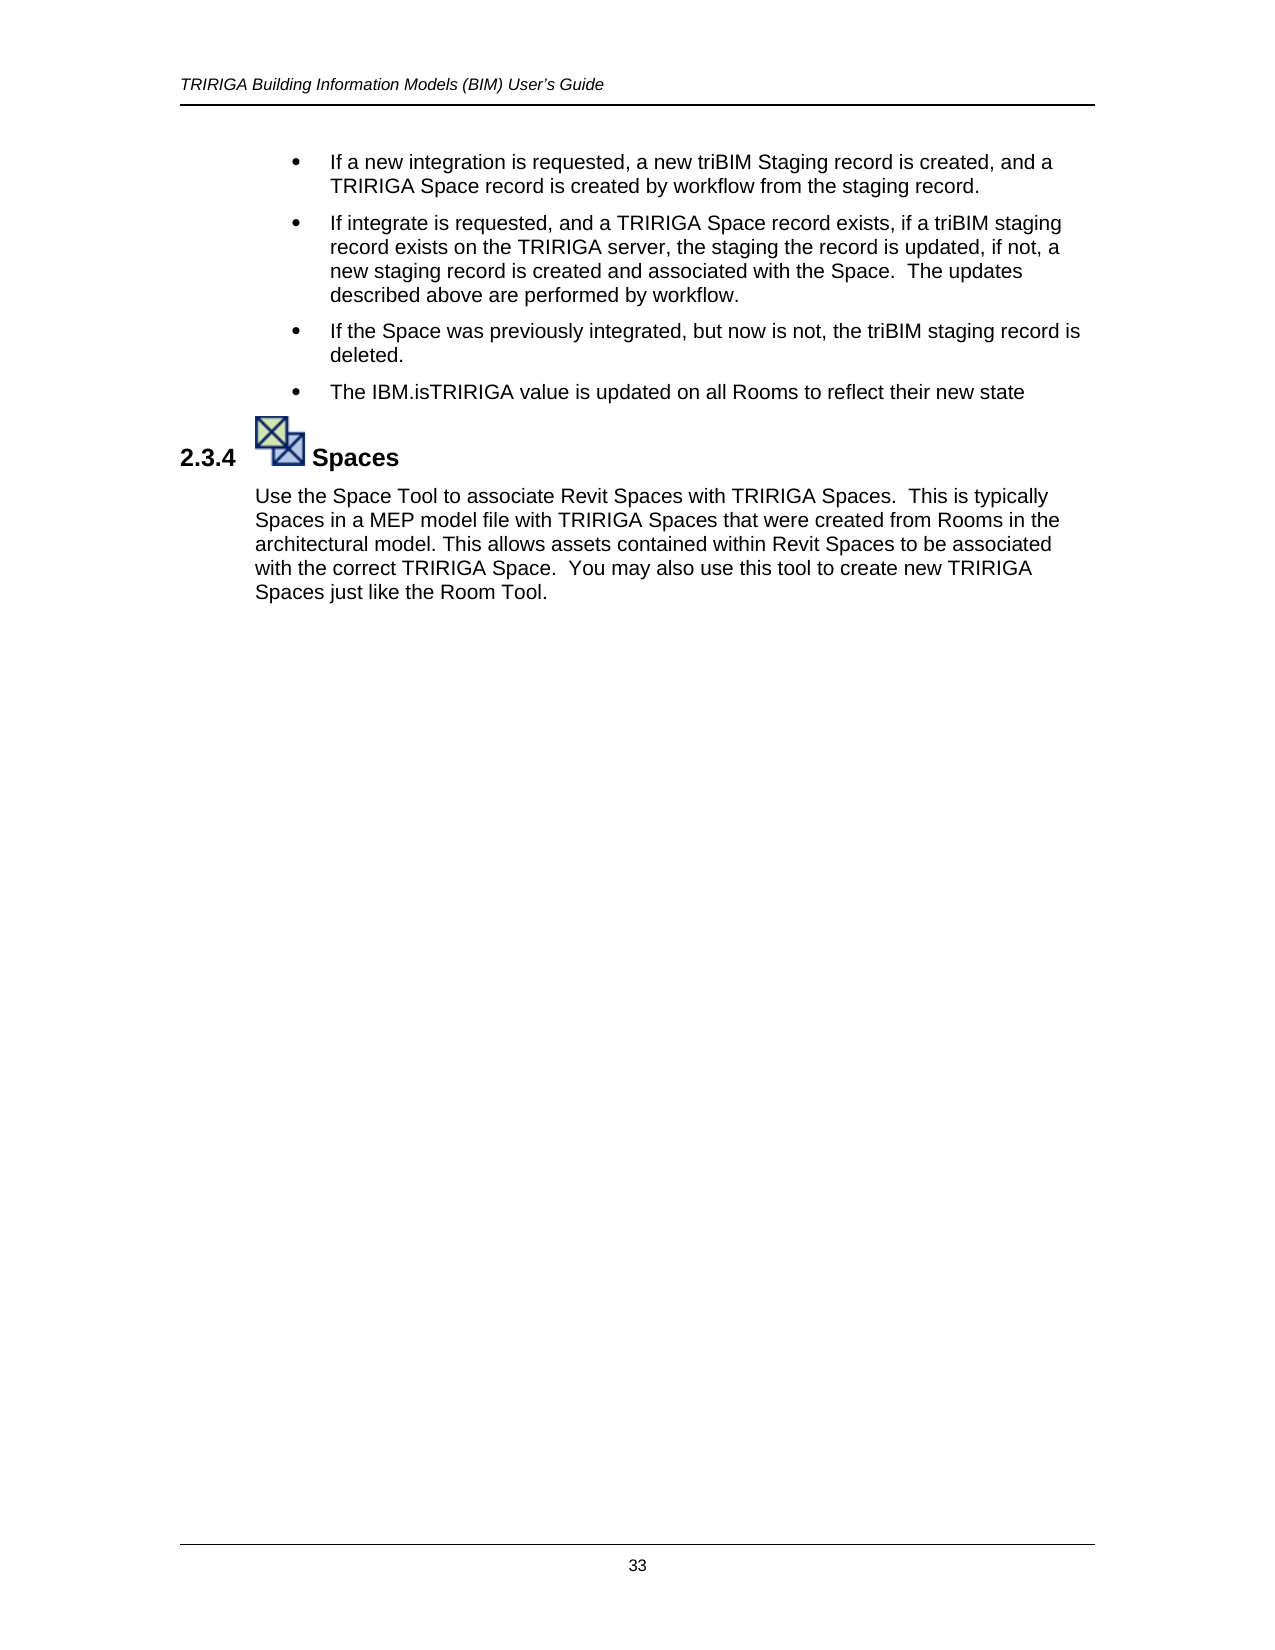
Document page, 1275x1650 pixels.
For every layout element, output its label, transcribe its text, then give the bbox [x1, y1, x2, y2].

list The IBM.isTRIRIGA value is updated on all Rooms to reflect their new state [292, 379, 1095, 403]
subtitle Spaces [180, 416, 1095, 471]
picture [255, 416, 306, 466]
list If the Space was previously integrated, but now is not, the triBIM staging record is deleted. [292, 319, 1095, 367]
text Use the Space Tool to associate Revit Spaces with TRIRIGA Spaces. This is typically Spaces in a MEP model file with TRIRIGA Spaces that were created from Rooms in the architectural model. This allows assets contained within Revit Spaces to be associated with the correct TRIRIGA Space. You may also use this tool to create new TRIRIGA Spaces just like the Room Tool. [255, 484, 1095, 604]
list If a new integration is requested, a new triBIM Staging record is created, and a TRIRIGA Space record is created by workflow from the staging record. [292, 150, 1095, 198]
list If integrate is requested, and a TRIRIGA Space record exists, if a triBIM staging record exists on the TRIRIGA server, the staging the record is updated, if not, a new staging record is created and associated with the Space. The updates described above are performed by workflow. [292, 211, 1095, 306]
